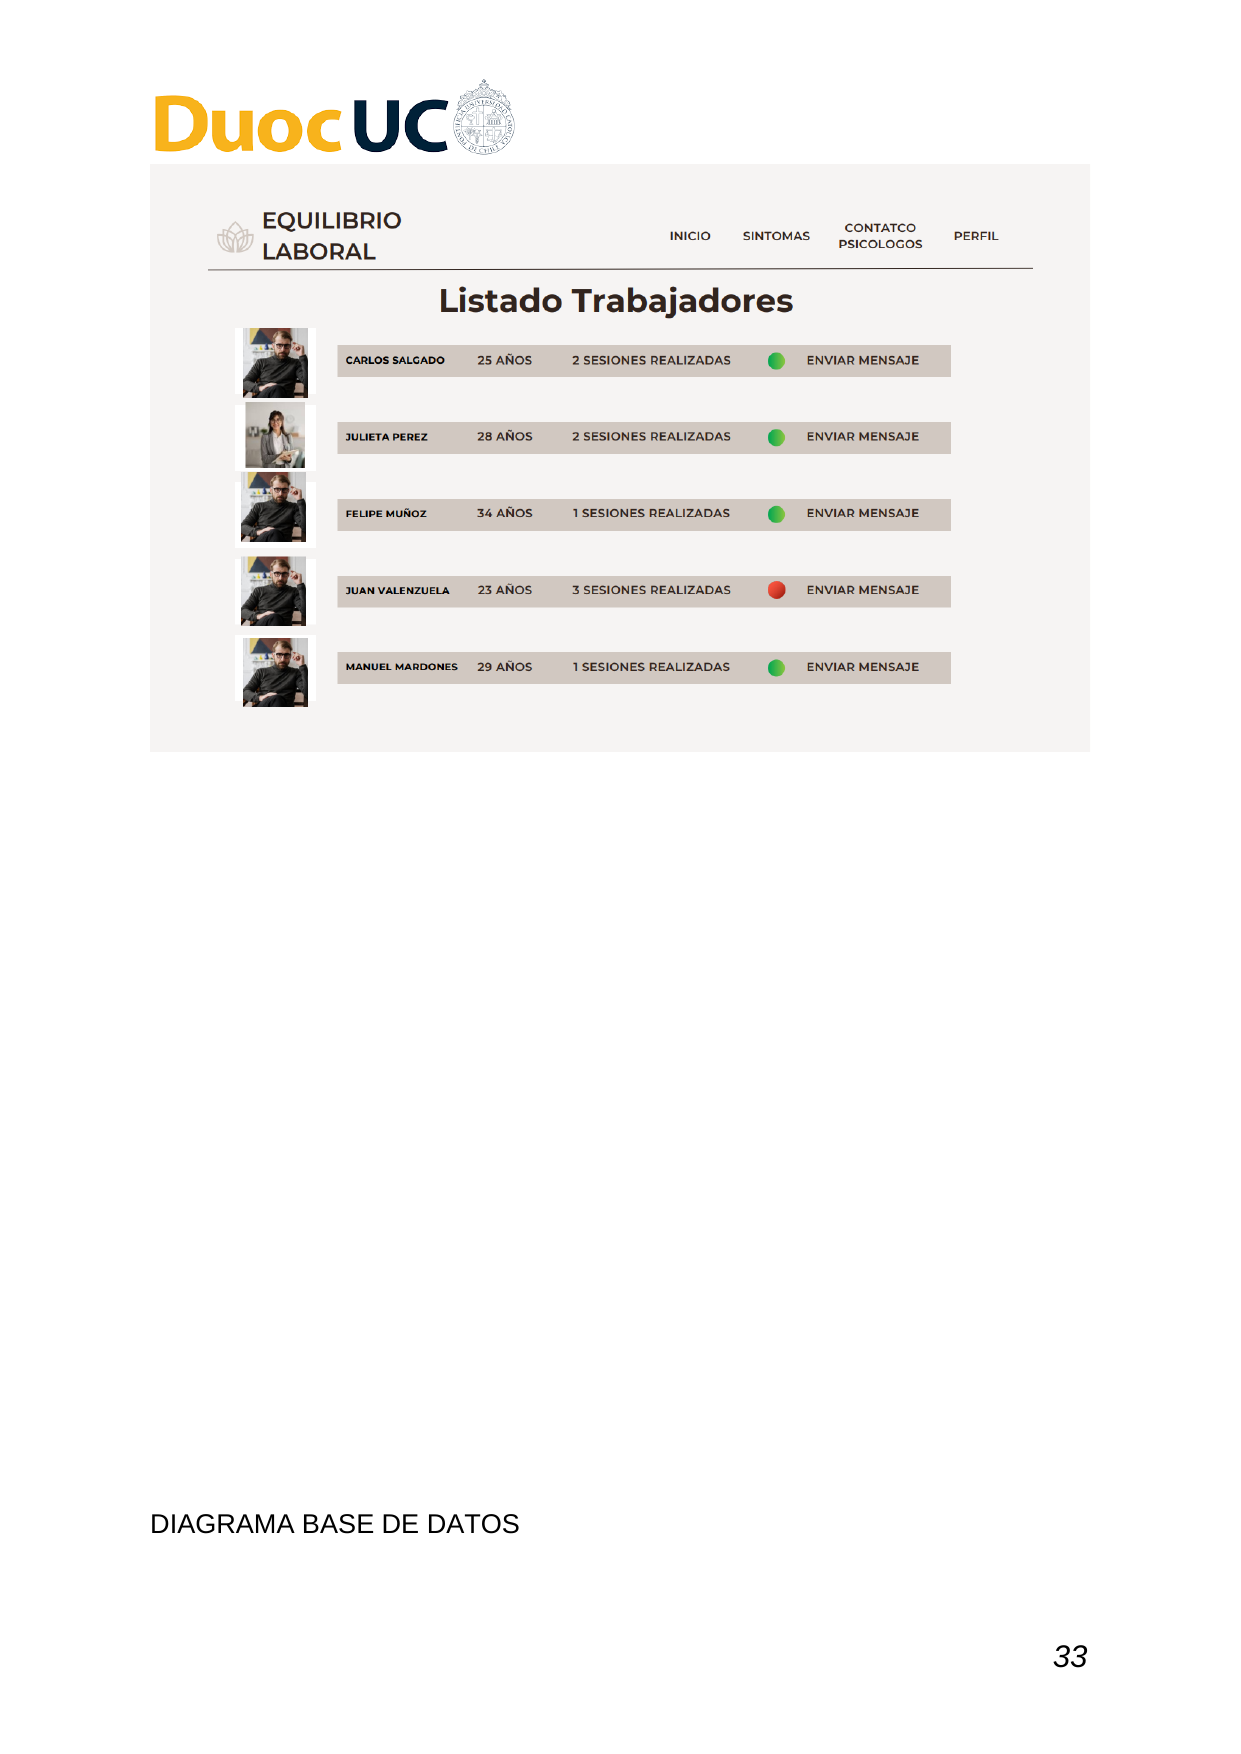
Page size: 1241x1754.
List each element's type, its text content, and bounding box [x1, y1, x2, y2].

picture [150, 164, 1091, 752]
picture [150, 75, 518, 159]
text DIAGRAMA BASE DE DATOS [150, 1508, 1090, 1539]
